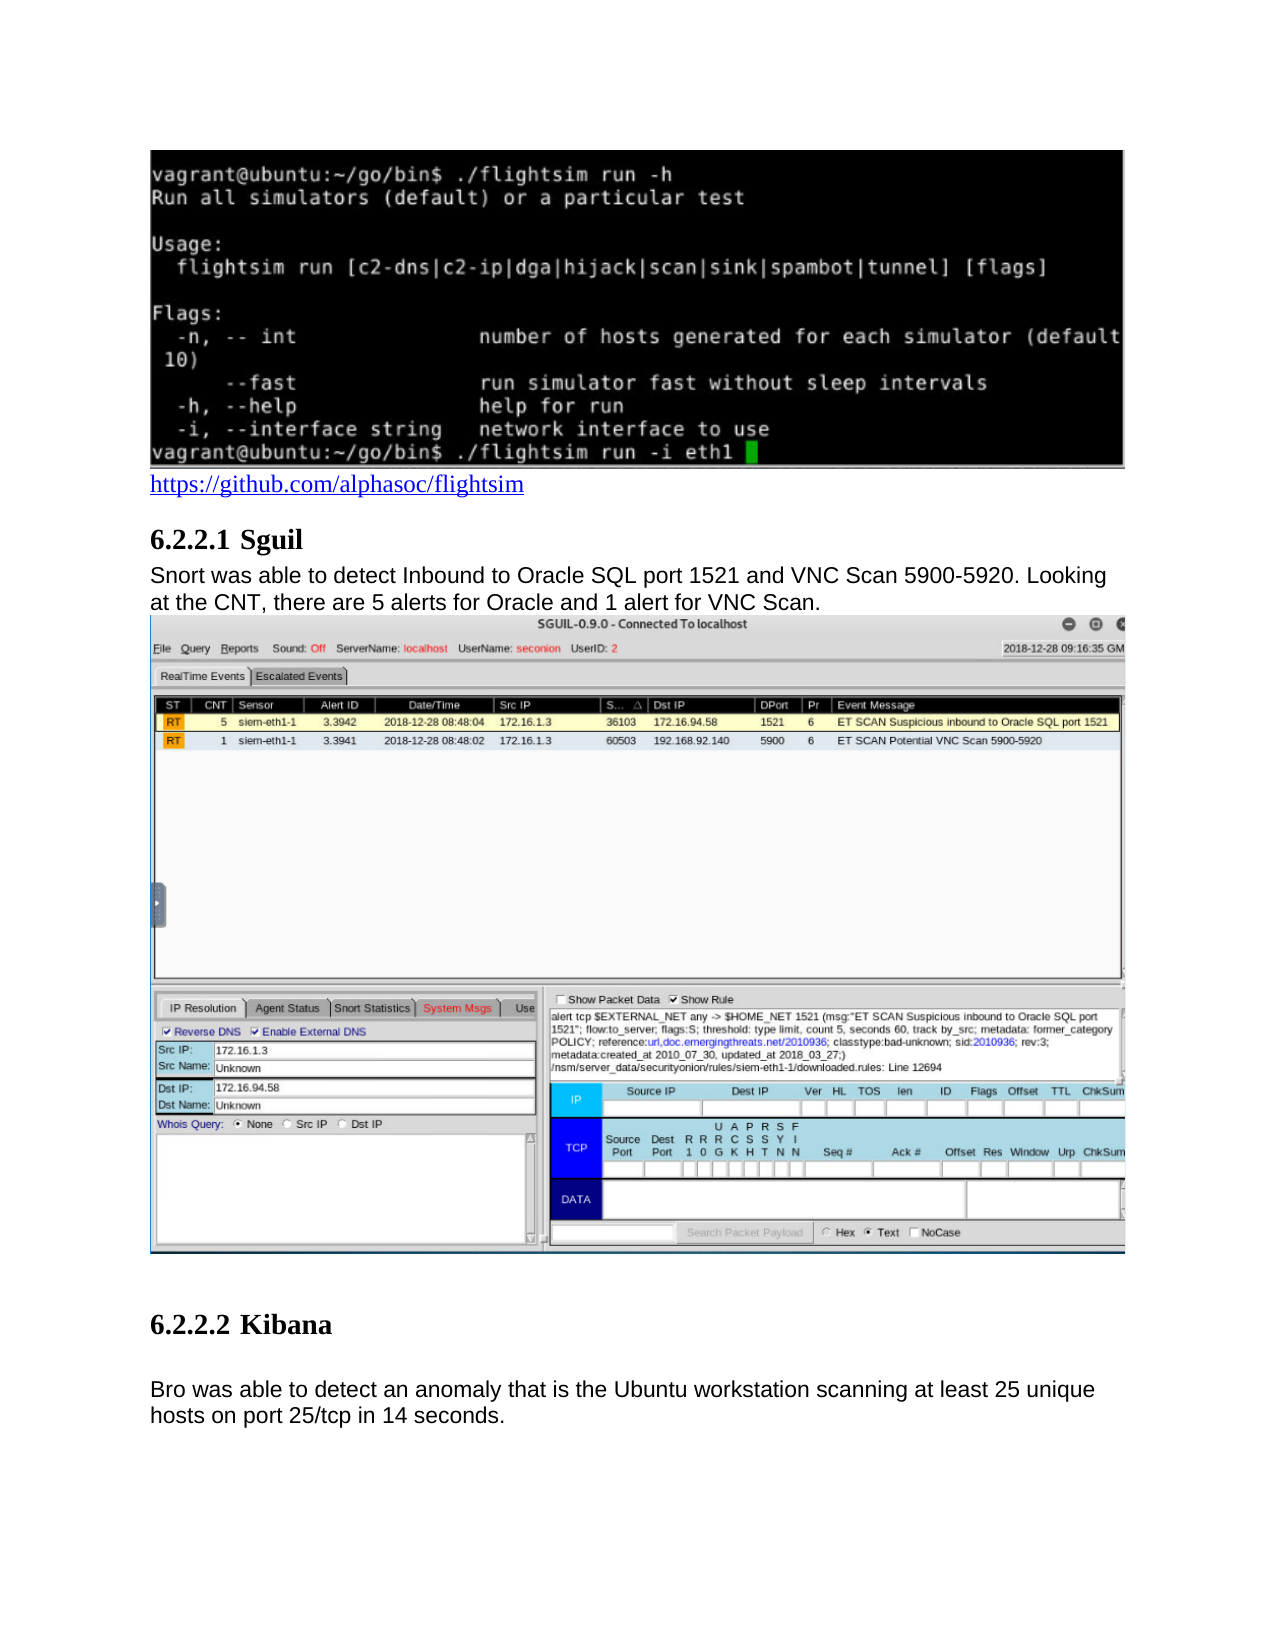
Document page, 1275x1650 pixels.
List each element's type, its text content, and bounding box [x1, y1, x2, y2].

picture [150, 615, 1125, 1254]
text Snort was able to detect Inbound to Oracle SQL port 1521 and VNC Scan 5900-5920. Looking at the CNT, there are 5 alerts for Oracle and 1 alert for VNC Scan. [150, 562, 1125, 615]
picture [150, 150, 1125, 469]
subtitle Kibana [150, 1307, 1125, 1341]
subtitle Sguil [150, 522, 1125, 556]
text Bro was able to detect an anomaly that is the Ubuntu workstation scanning at least 25 unique hosts on port 25/tcp in 14 seconds. [150, 1376, 1125, 1429]
text https://github.com/alphasoc/flightsim [150, 469, 1125, 497]
